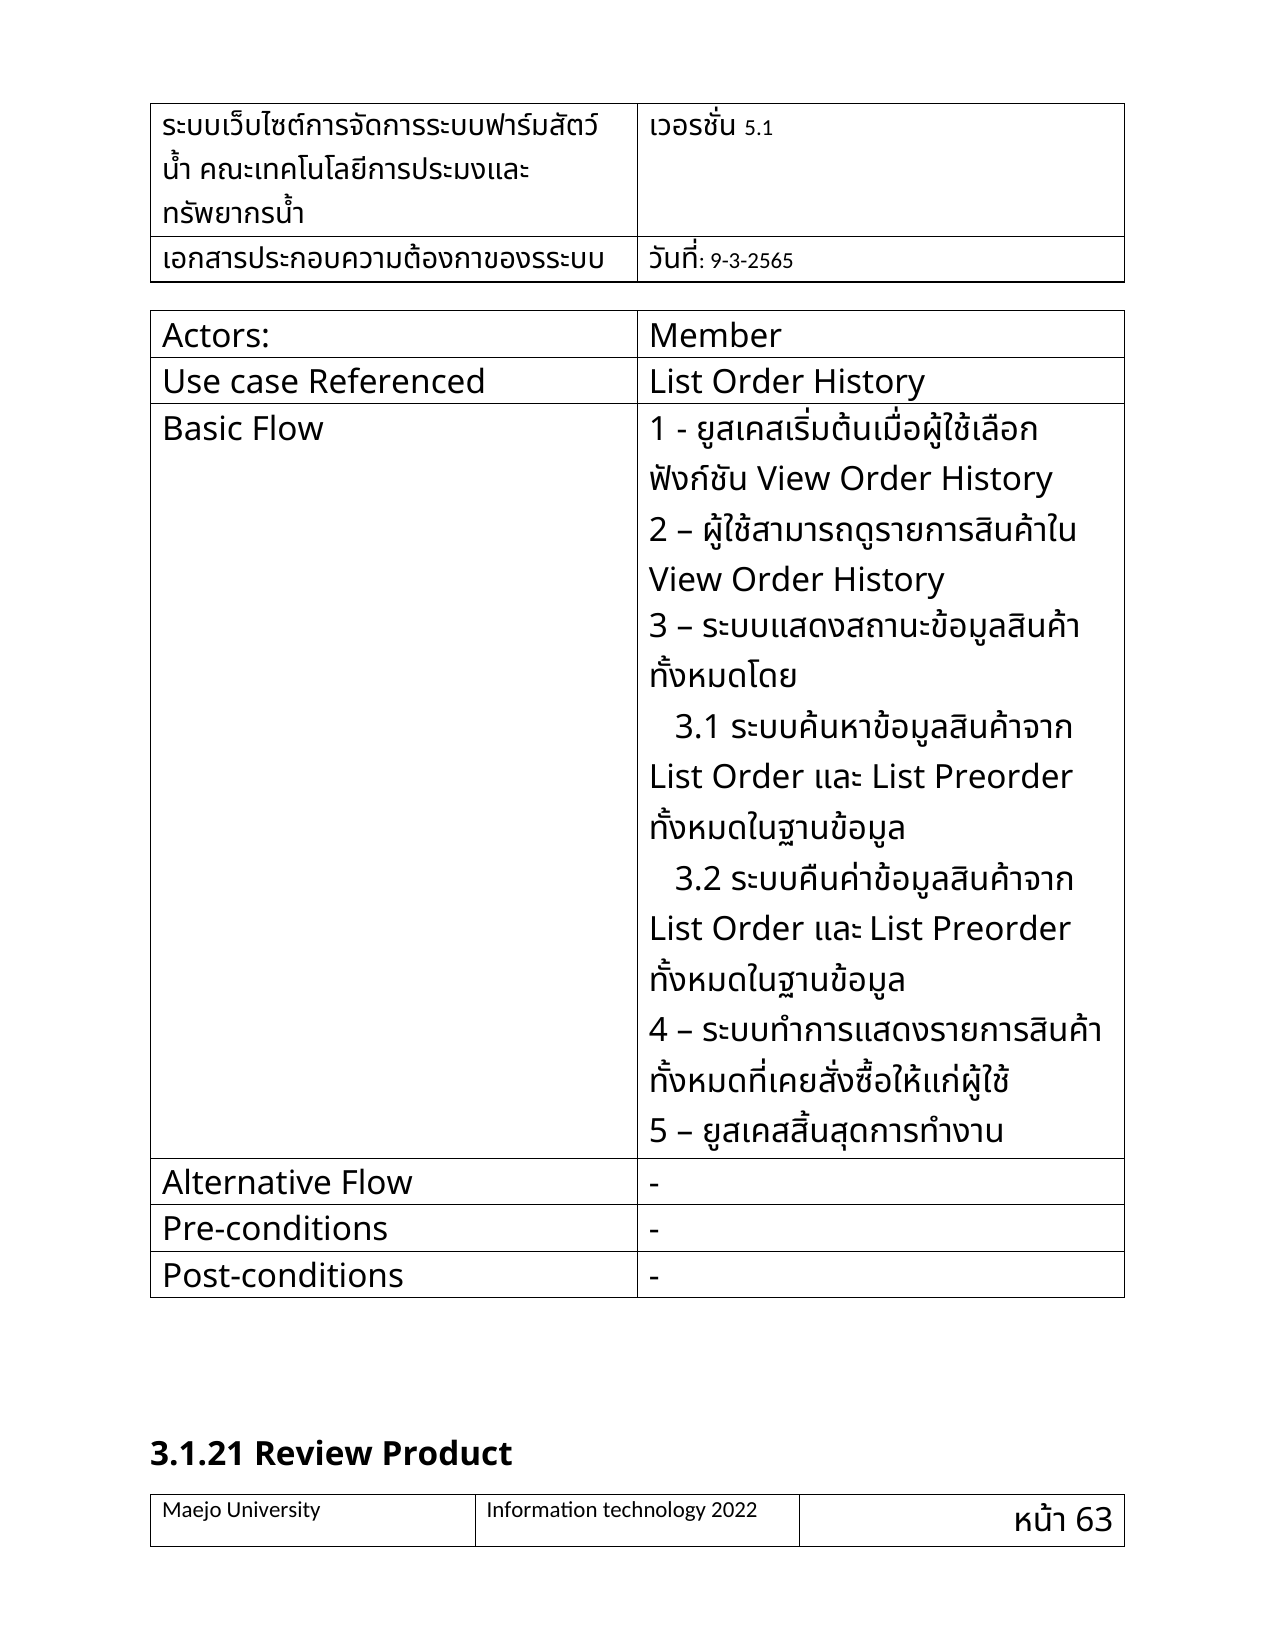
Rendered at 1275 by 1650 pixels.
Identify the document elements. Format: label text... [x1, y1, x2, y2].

table_cell Use case Referenced [151, 358, 637, 403]
table_cell List Order History [638, 358, 1124, 403]
table_cell Post-conditions [151, 1252, 637, 1297]
table_cell - [638, 1252, 1124, 1297]
table_cell Member [638, 311, 1124, 357]
table_cell Pre-conditions [151, 1205, 637, 1251]
table_cell Actors: [151, 311, 637, 357]
table_cell - [638, 1205, 1124, 1251]
table_cell 1 - ยูสเคสเริ่มต้นเมื่อผู้ใช้เลือกฟังก์ชัน View Order History 2 – ผู้ใช้สามารถดูรายการสินค้าใน View Order History 3 – ระบบแสดงสถานะข้อมูลสินค้าทั้งหมดโดย 3.1 ระบบค้นหาข้อมูลสินค้าจาก List Order และ List Preorder ทั้งหมดในฐานข้อมูล 3.2 ระบบคืนค่าข้อมูลสินค้าจาก List Order และList Preorder ทั้งหมดในฐานข้อมูล 4 – ระบบทำการแสดงรายการสินค้าทั้งหมดที่เคยสั่งซื้อให้แก่ผู้ใช้ 5 – ยูสเคสสิ้นสุดการทำงาน [638, 404, 1124, 1158]
table_cell - [638, 1159, 1124, 1204]
table_cell Basic Flow [151, 404, 637, 1158]
table_cell Alternative Flow [151, 1159, 637, 1204]
text 3.1.21 Review Product [150, 1429, 1125, 1475]
